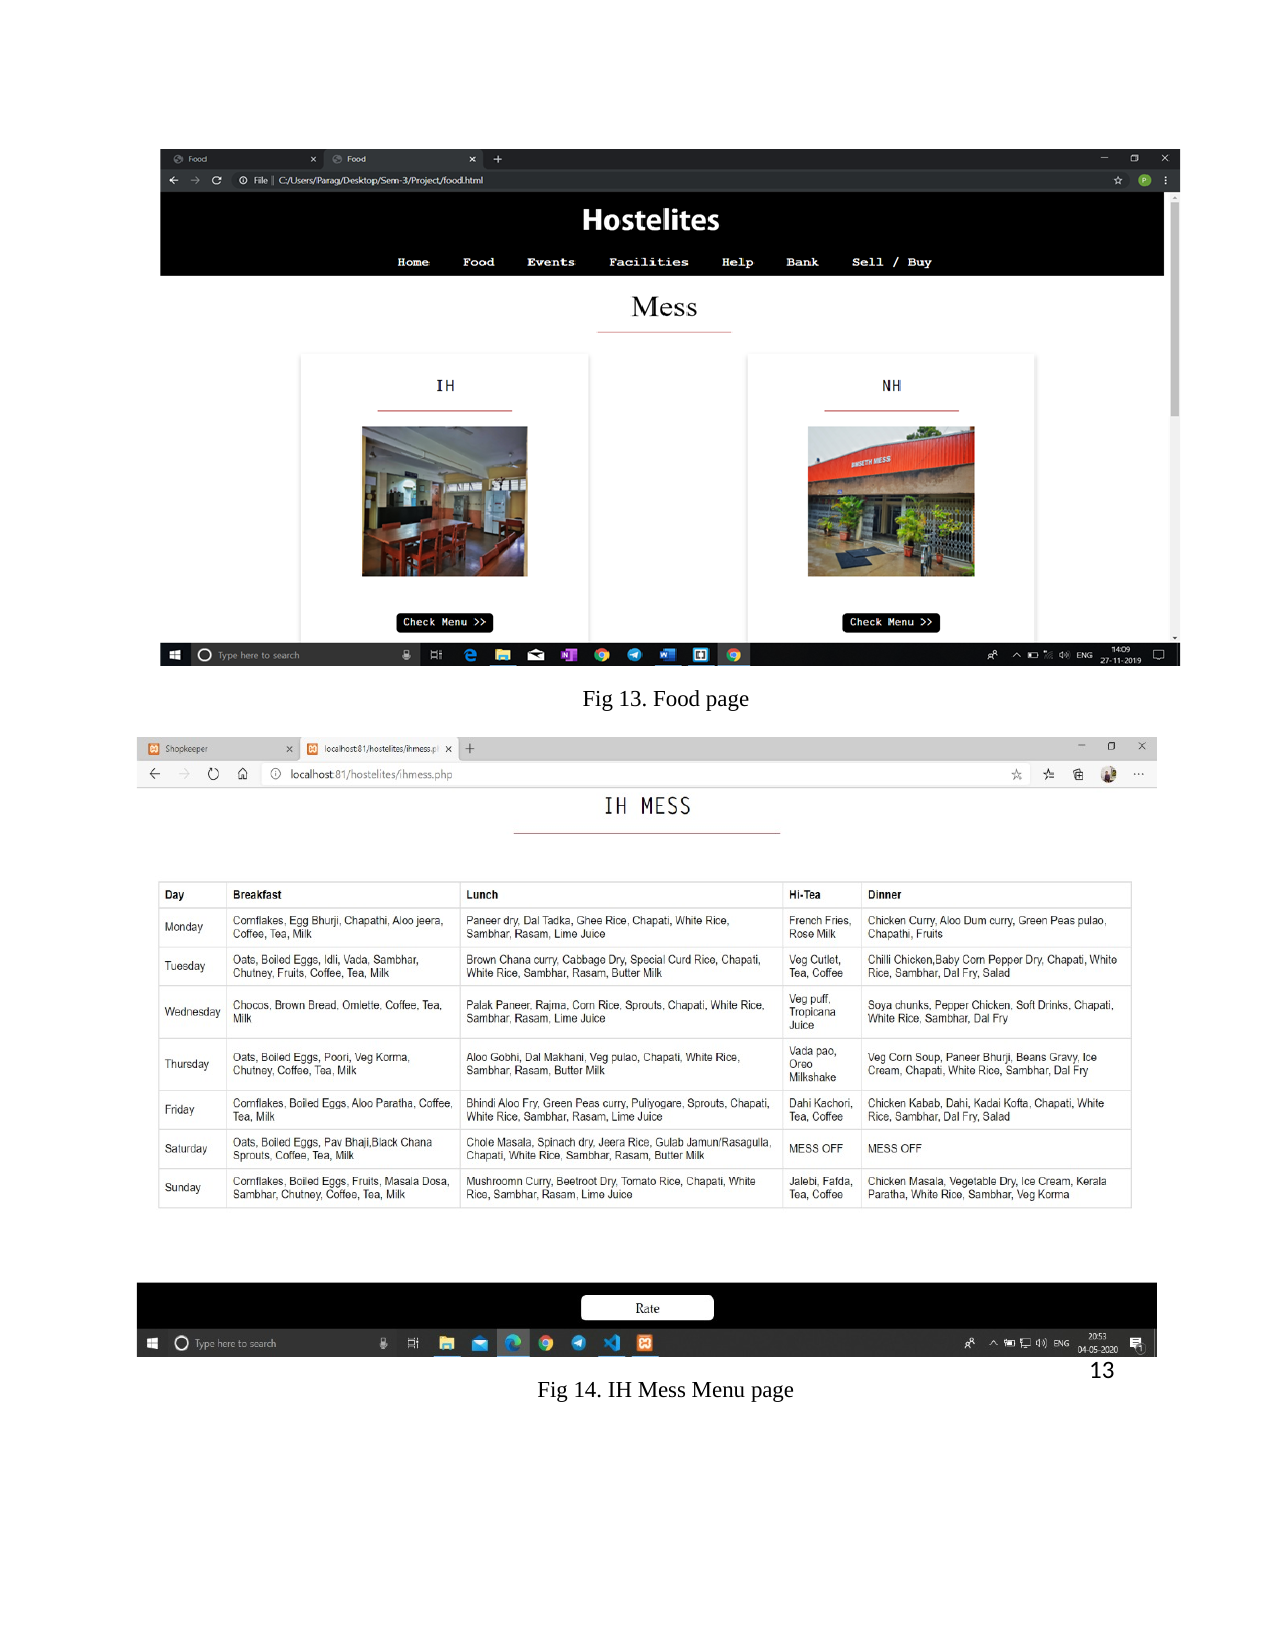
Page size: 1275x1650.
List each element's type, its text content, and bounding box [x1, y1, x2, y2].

list Fig 13. Food page [131, 685, 1200, 711]
picture [160, 149, 1181, 666]
list Fig 14. IH Mess Menu page [131, 1376, 1200, 1402]
picture [136, 737, 1157, 1357]
